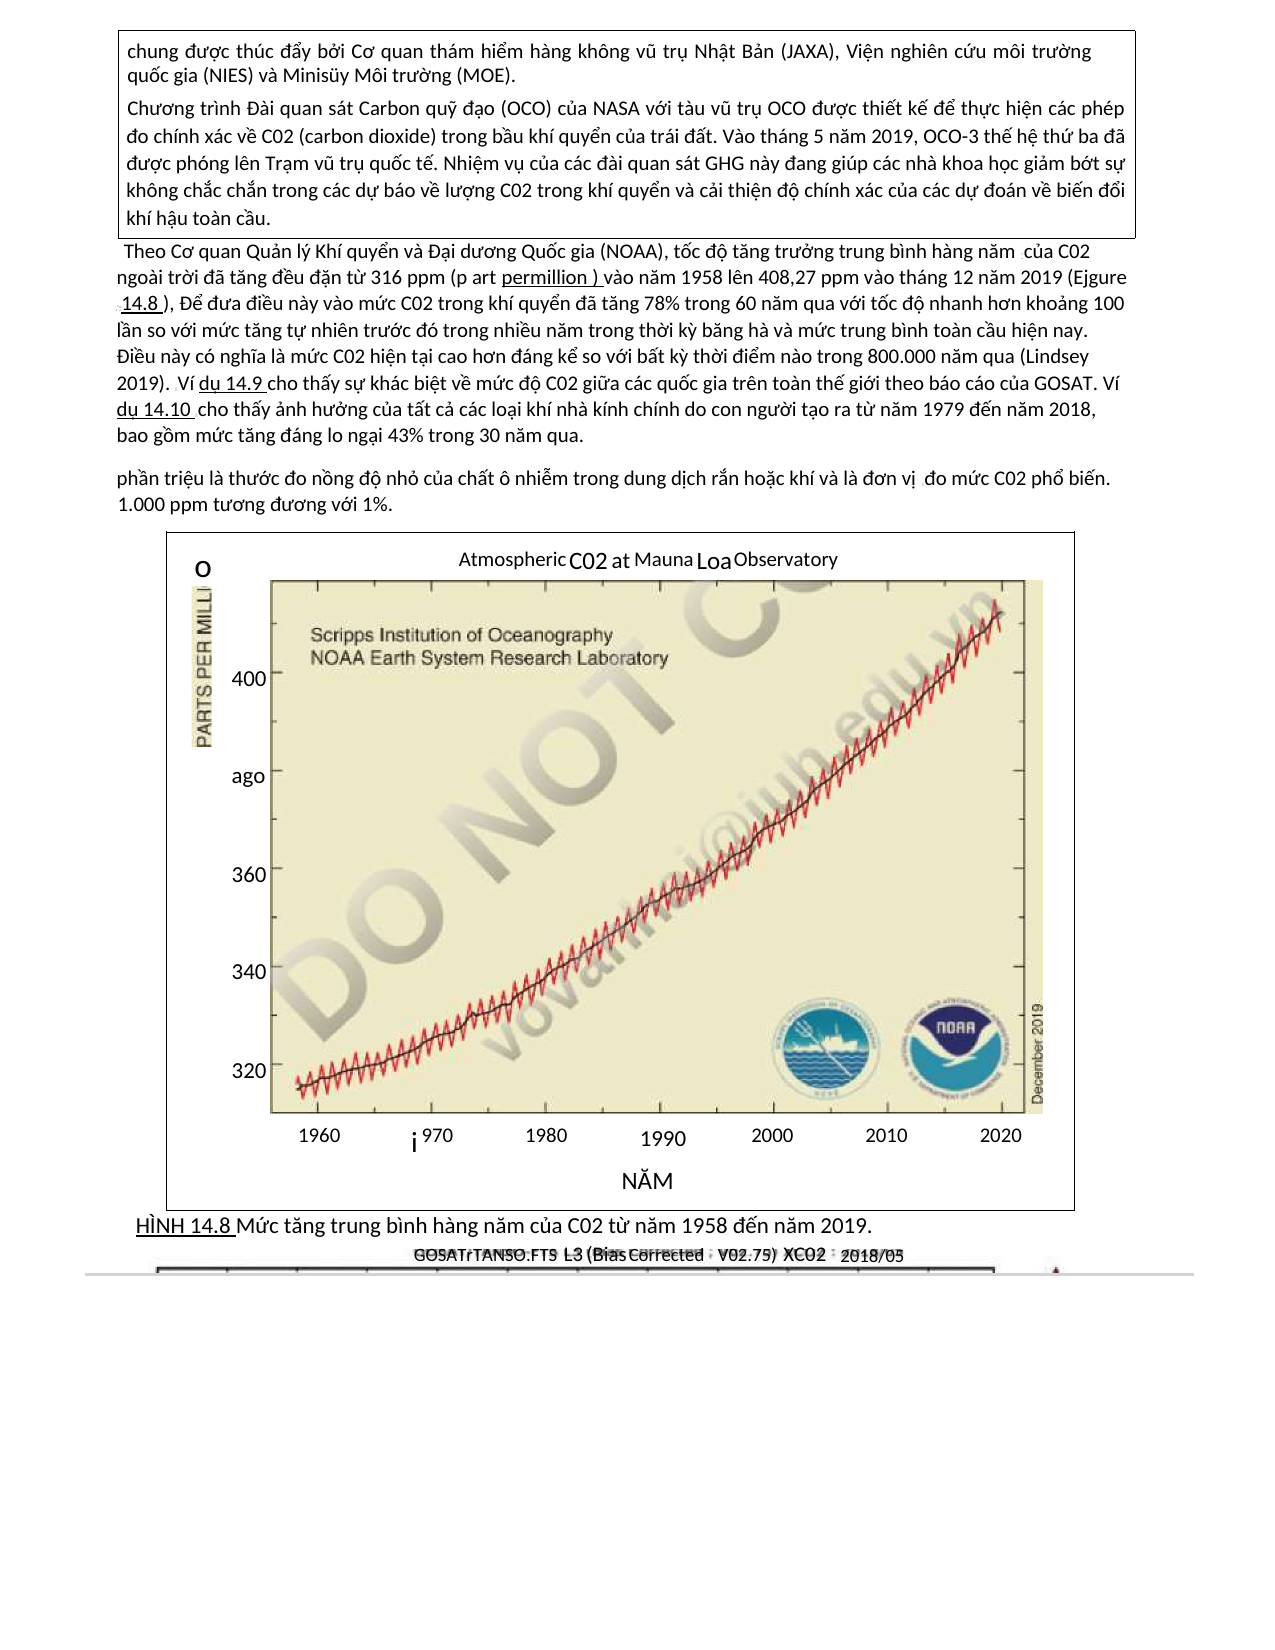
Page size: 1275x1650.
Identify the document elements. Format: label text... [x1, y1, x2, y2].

picture [496, 1249, 502, 1257]
text HÌNH 14.8 Mức tăng trung bình hàng năm của C02 từ năm 1958 đến năm 2019. [136, 1211, 1184, 1239]
table_header NĂM [225, 533, 1074, 1210]
text Theo Cơ quan Quản lý Khí quyển và Đại dương Quốc gia (NOAA), tốc độ tăng trưởng trung bình hàng năm của C02 ngoài trời đã tăng đều đặn từ 316 ppm (p art permillion ) vào năm 1958 lên 408,27 ppm vào tháng 12 năm 2019 (Ejgure 14.8 ), Để đưa điều này vào mức C02 trong khí quyển đã tăng 78% trong 60 năm qua với tốc độ nhanh hơn khoảng 100 lần so với mức tăng tự nhiên trước đó trong nhiều năm trong thời kỳ băng hà và mức trung bình toàn cầu hiện nay. Điều này có nghĩa là mức C02 hiện tại cao hơn đáng kể so với bất kỳ thời điểm nào trong 800.000 năm qua (Lindsey 2019). Ví dụ 14.9 cho thấy sự khác biệt về mức độ C02 giữa các quốc gia trên toàn thế giới theo báo cáo của GOSAT. Ví dụ 14.10 cho thấy ảnh hưởng của tất cả các loại khí nhà kính chính do con người tạo ra từ năm 1979 đến năm 2018, bao gồm mức tăng đáng lo ngại 43% trong 30 năm qua. [116, 238, 1129, 448]
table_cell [119, 31, 1135, 238]
picture [85, 1249, 1194, 1276]
picture [807, 1249, 813, 1260]
picture [427, 1250, 435, 1260]
table_header o [167, 533, 225, 1210]
picture [730, 1250, 735, 1260]
picture [270, 580, 1043, 1114]
picture [719, 1249, 726, 1258]
picture [515, 1250, 523, 1260]
text phần triệu là thước đo nồng độ nhỏ của chất ô nhiễm trong dung dịch rắn hoặc khí và là đơn vị đo mức C02 phổ biến. 1.000 ppm tương đương với 1%. [116, 465, 1129, 517]
picture [191, 586, 212, 747]
